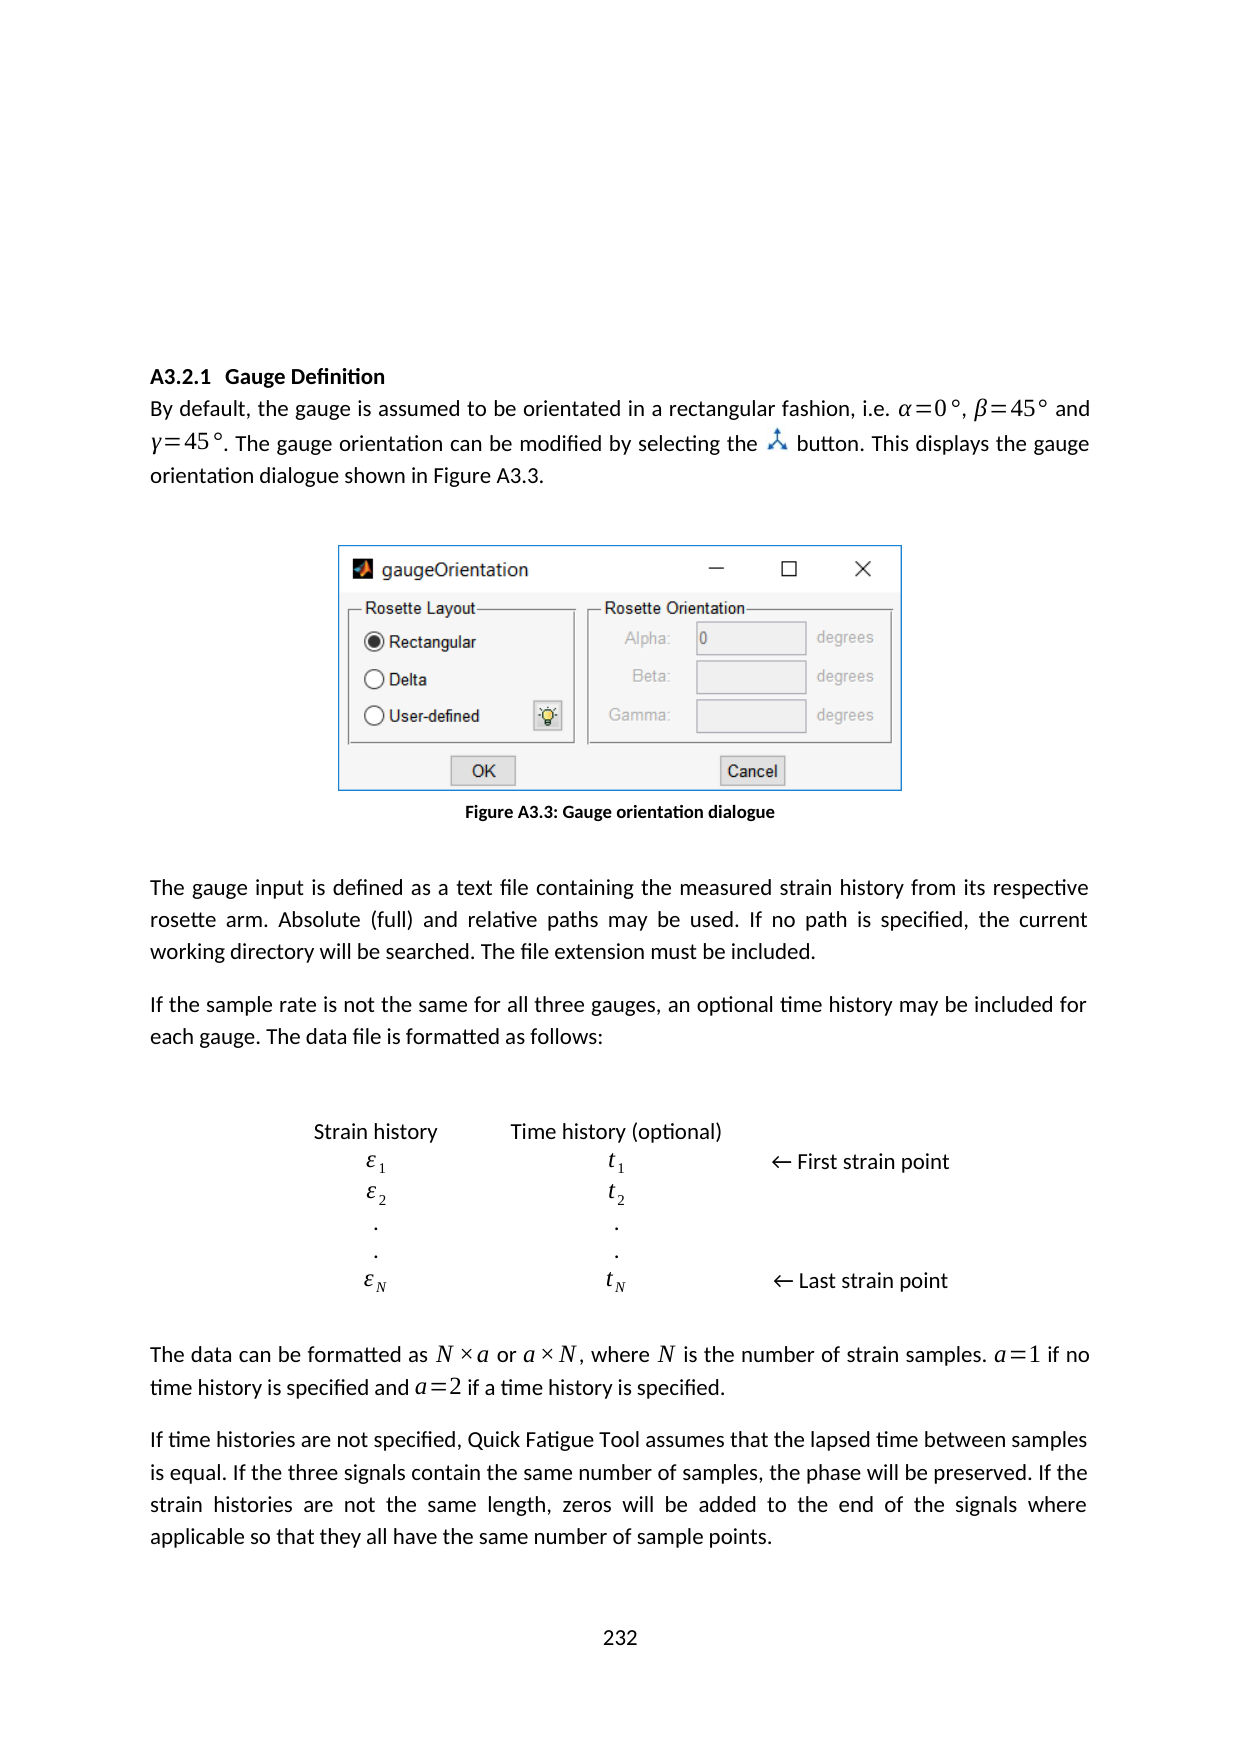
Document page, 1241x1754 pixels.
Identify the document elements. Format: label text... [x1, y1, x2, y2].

picture [766, 426, 790, 452]
text If the sample rate is not the same for all three gauges, an optional time history may be included for each gauge. The data file is formatted as follows: [150, 990, 1090, 1050]
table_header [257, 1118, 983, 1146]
picture [338, 545, 902, 791]
subtitle A3.2.1 Gauge Definition [150, 362, 1090, 390]
text By default, the gauge is assumed to be orientated in a rectangular fashion, i.e. , and . The gauge orientation can be modified by selecting the button. This displays the gauge orientation dialogue shown in Figure A3.3. [150, 394, 1090, 489]
text If time histories are not specified, Quick Fatigue Tool assumes that the lapsed time between samples is equal. If the three signals contain the same number of samples, the phase will be preserved. If the strain histories are not the same length, zeros will be added to the end of the signals where applicable so that they all have the same number of sample points. [150, 1426, 1090, 1550]
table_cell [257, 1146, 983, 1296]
text The data can be formatted as or , where is the number of strain samples. if no time history is specified and if a time history is specified. [150, 1340, 1090, 1401]
